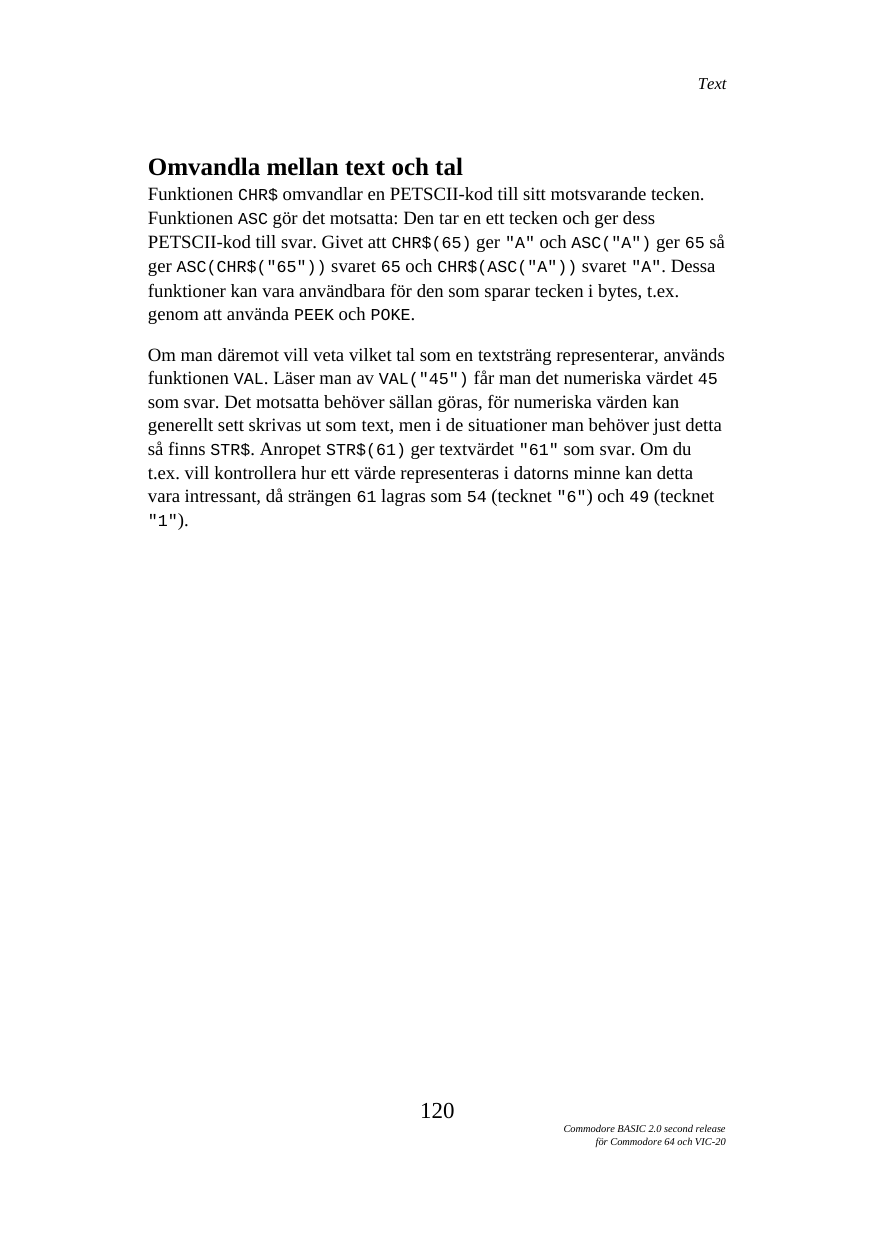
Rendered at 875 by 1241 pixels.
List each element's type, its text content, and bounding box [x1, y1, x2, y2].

text Funktionen CHR$ omvandlar en PETSCII-kod till sitt motsvarande tecken. Funktionen ASC gör det motsatta: Den tar en ett tecken och ger dess PETSCII-kod till svar. Givet att CHR$(65) ger "A" och ASC("A") ger 65 så ger ASC(CHR$("65")) svaret 65 och CHR$(ASC("A")) svaret "A". Dessa funktioner kan vara användbara för den som sparar tecken i bytes, t.ex. genom att använda PEEK och POKE. [148, 183, 726, 325]
subtitle Omvandla mellan text och tal [148, 152, 726, 181]
text Om man däremot vill veta vilket tal som en textsträng representerar, används funktionen VAL. Läser man av VAL("45") får man det numeriska värdet 45 som svar. Det motsatta behöver sällan göras, för numeriska värden kan generellt sett skrivas ut som text, men i de situationer man behöver just detta så finns STR$. Anropet STR$(61) ger textvärdet "61" som svar. Om du t.ex. vill kontrollera hur ett värde representeras i datorns minne kan detta vara intressant, då strängen 61 lagras som 54 (tecknet "6") och 49 (tecknet "1"). [148, 344, 726, 532]
